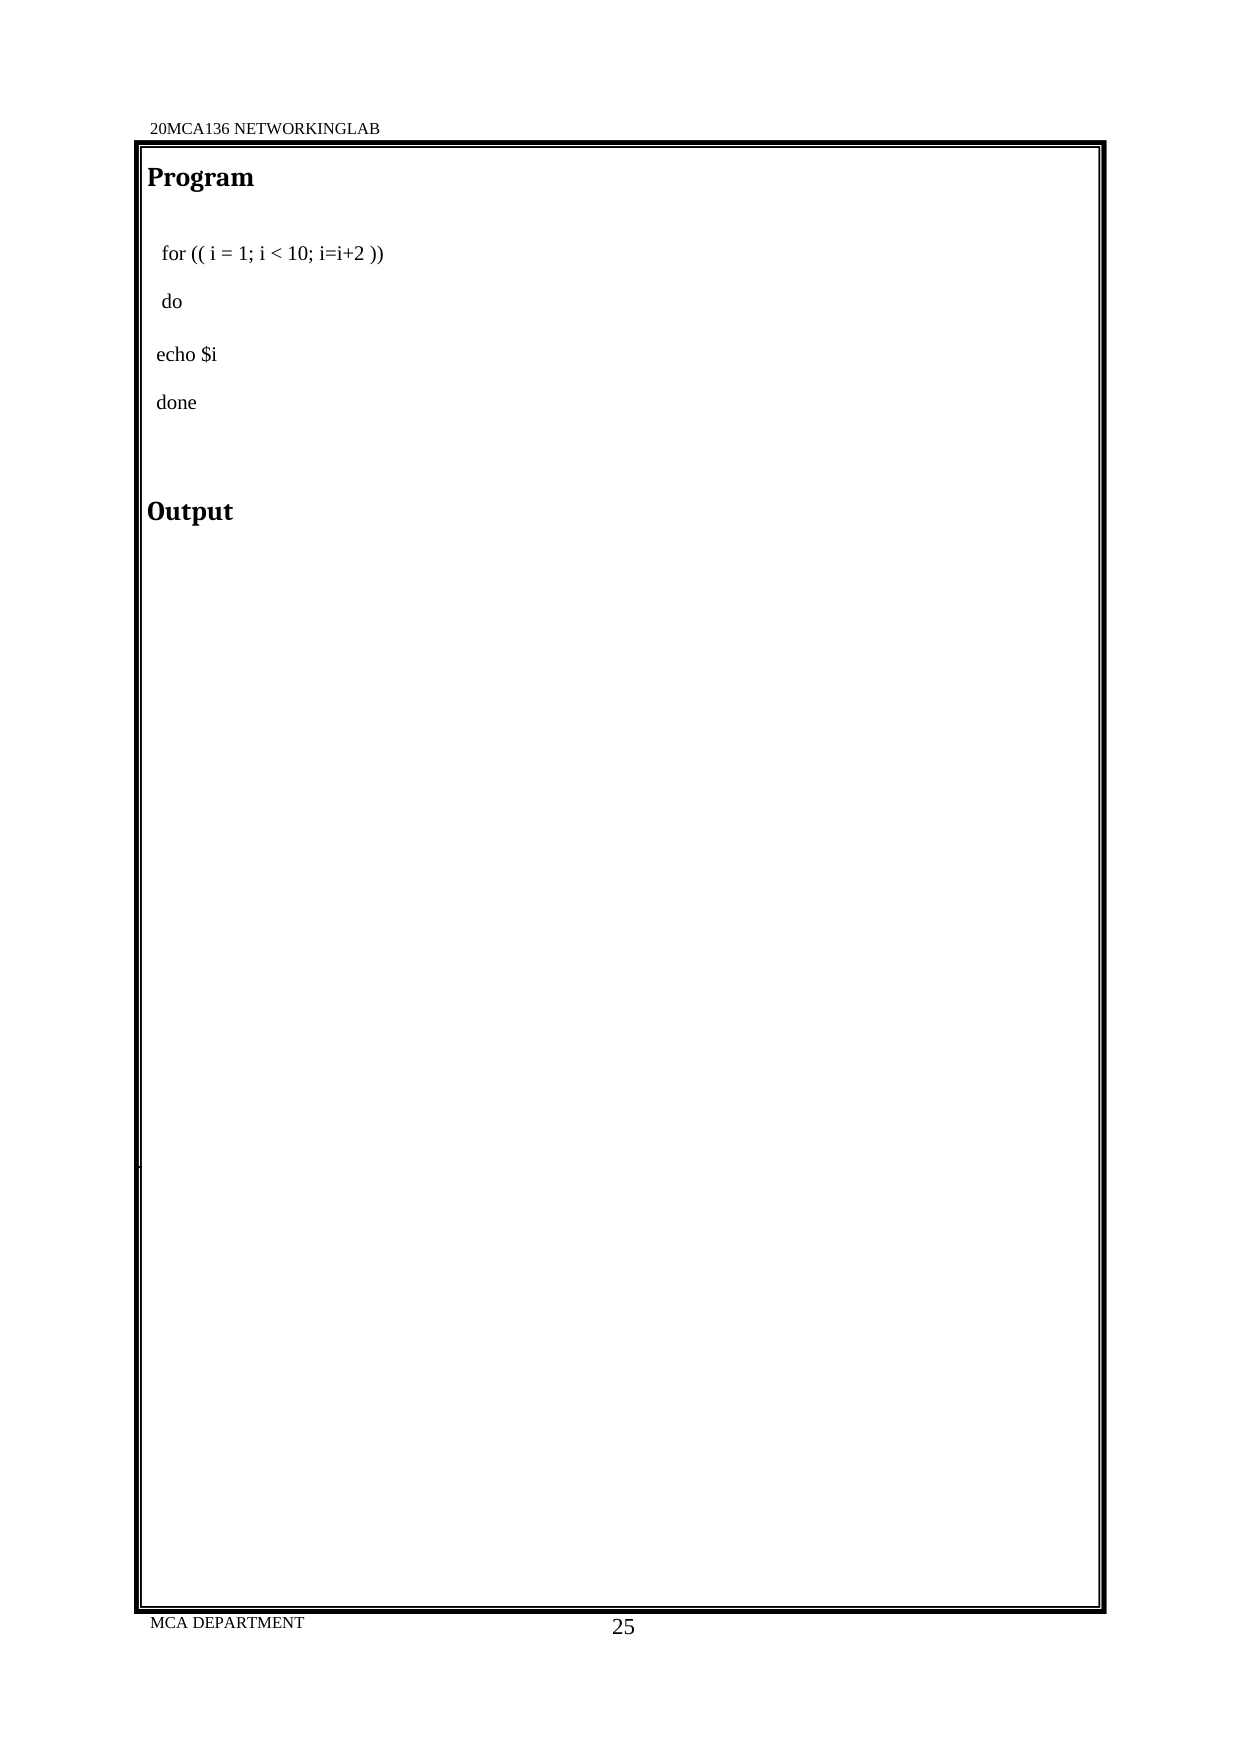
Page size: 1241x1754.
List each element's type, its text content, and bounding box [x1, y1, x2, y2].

text for (( i = 1; i < 10; i=i+2 )) [135, 241, 1105, 265]
text done [135, 390, 1105, 414]
text echo $i [135, 342, 1105, 366]
text Output [135, 496, 1105, 527]
text do [135, 289, 1105, 313]
text Program [135, 162, 1105, 193]
